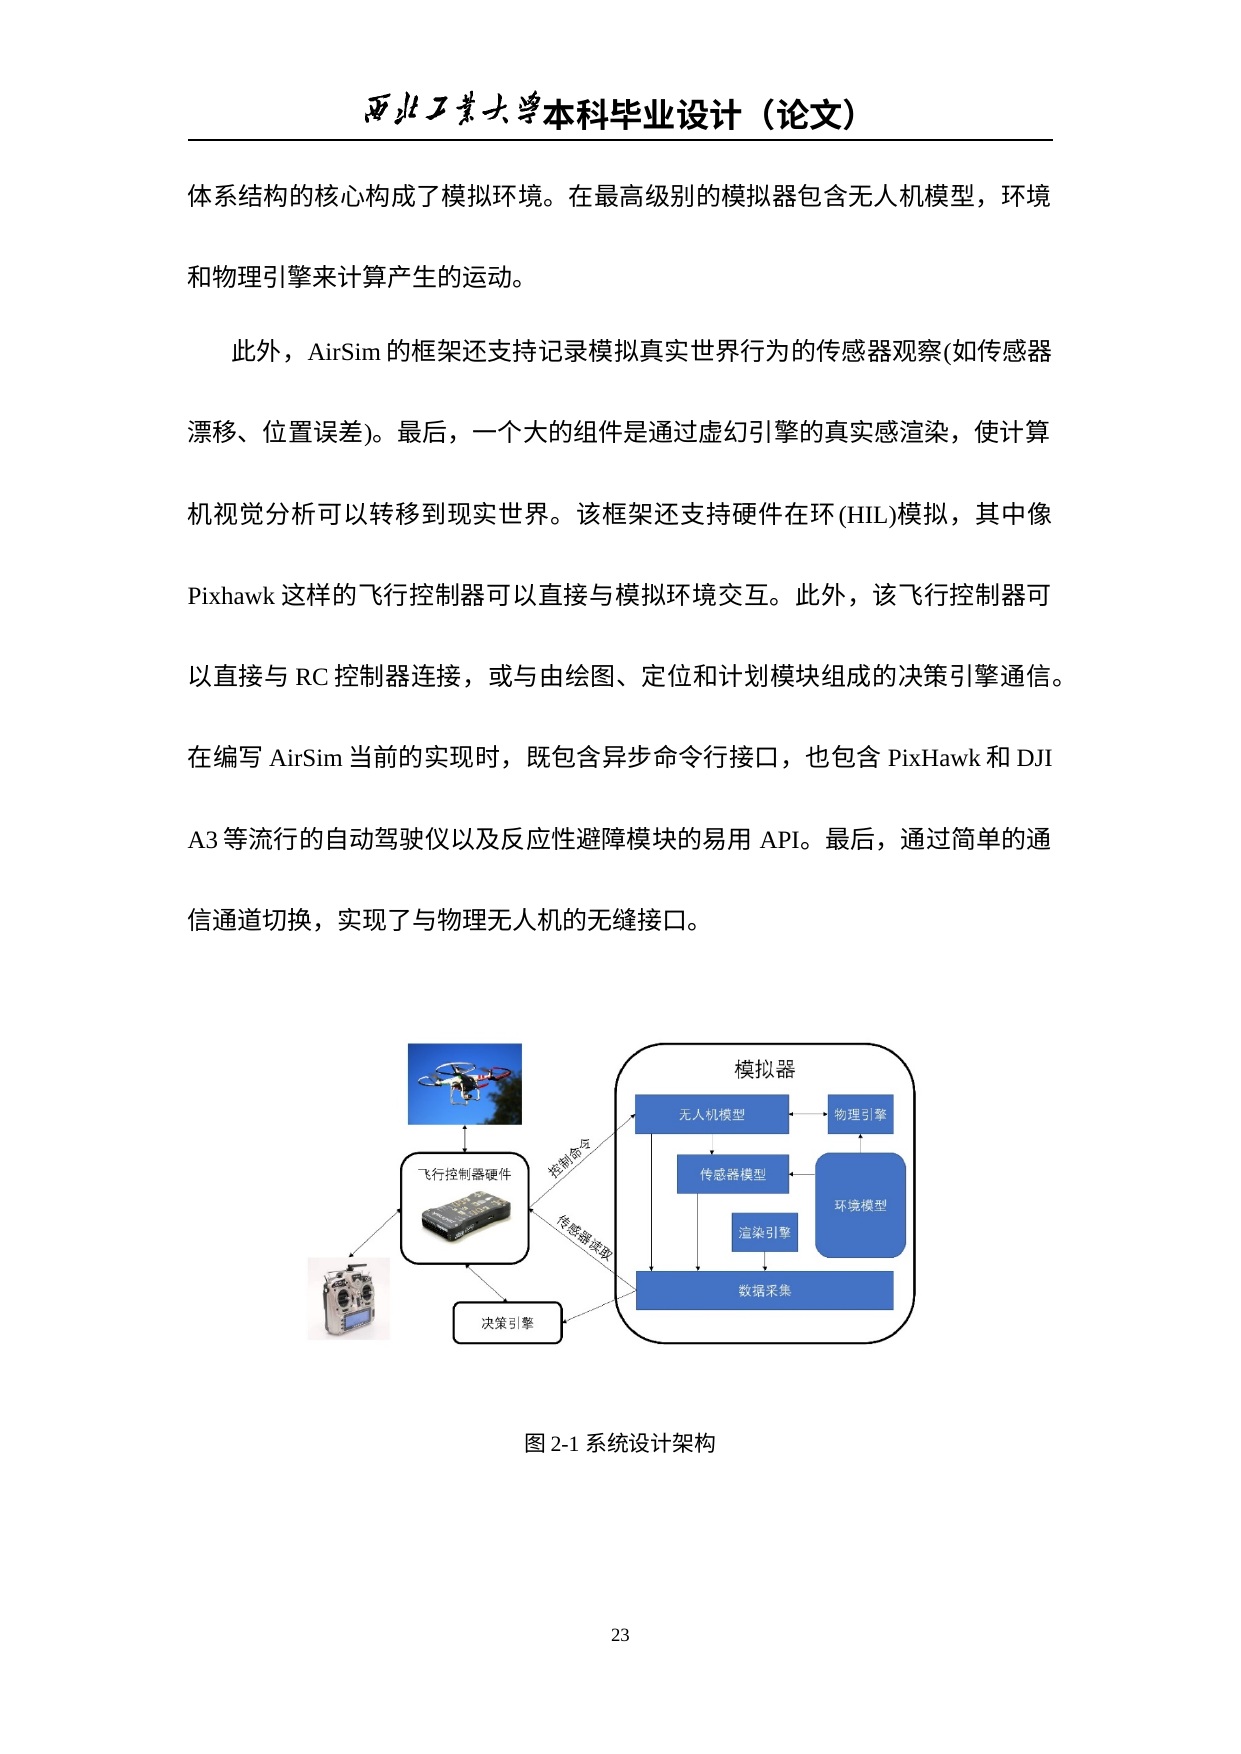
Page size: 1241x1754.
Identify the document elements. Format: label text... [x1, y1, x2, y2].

picture [265, 999, 975, 1399]
text 图2-1 系统设计架构 [187, 1426, 1053, 1458]
text 此外，AirSim的框架还支持记录模拟真实世界行为的传感器观察(如传感器漂移、位置误差)。最后，一个大的组件是通过虚幻引擎的真实感渲染，使计算机视觉分析可以转移到现实世界。该框架还支持硬件在环(HIL)模拟，其中像Pixhawk这样的飞行控制器可以直接与模拟环境交互。此外，该飞行控制器可以直接与RC控制器连接，或与由绘图、定位和计划模块组成的决策引擎通信。在编写AirSim当前的实现时，既包含异步命令行接口，也包含PixHawk和DJI A3等流行的自动驾驶仪以及反应性避障模块的易用API。最后，通过简单的通信通道切换，实现了与物理无人机的无缝接口。 [187, 317, 1053, 951]
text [187, 162, 1053, 308]
